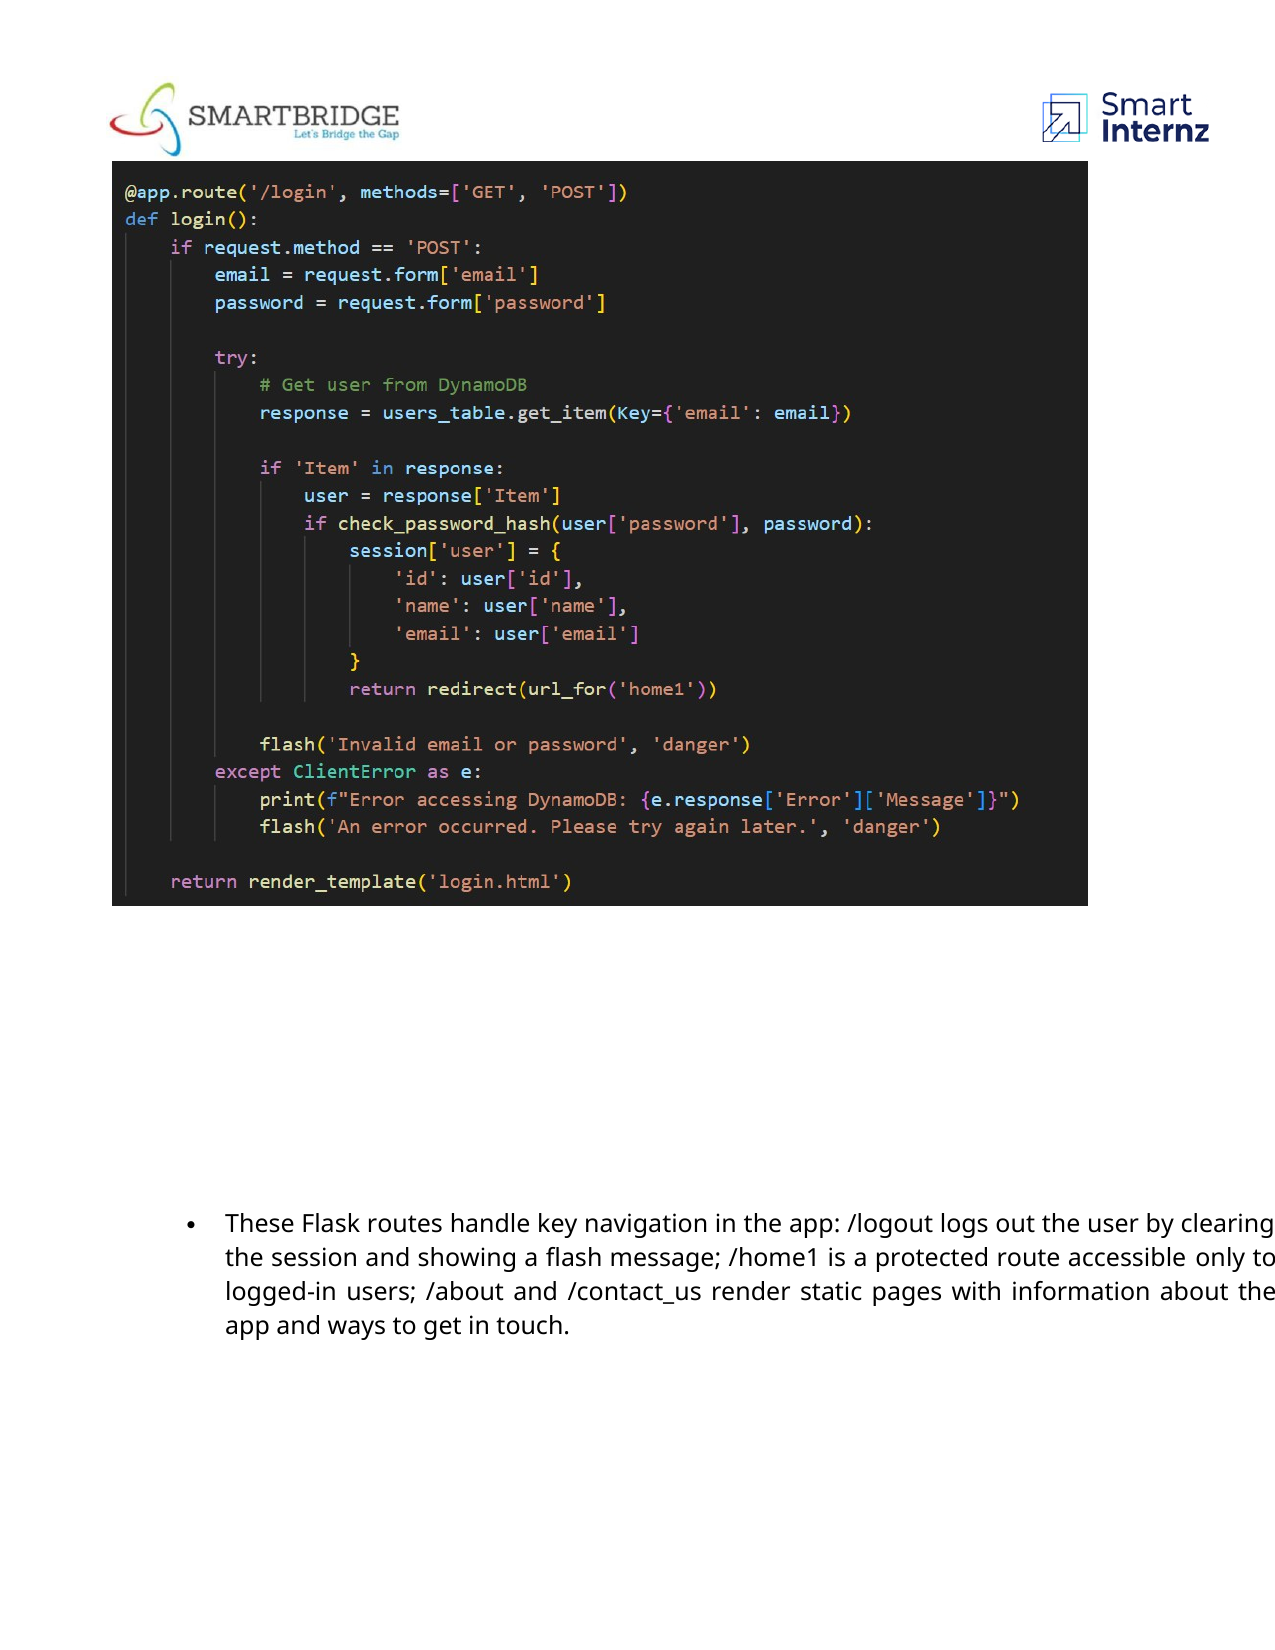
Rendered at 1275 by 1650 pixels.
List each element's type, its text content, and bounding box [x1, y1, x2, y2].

picture [1042, 92, 1209, 142]
picture [112, 161, 1088, 906]
picture [106, 76, 402, 160]
list These Flask routes handle key navigation in the app: /logout logs out the user by clearing the session and showing a flash message; /home1 is a protected route accessible only to logged-in users; /about and /contact_us render static pages with information about the app and ways to get in touch. [187, 1206, 1275, 1342]
